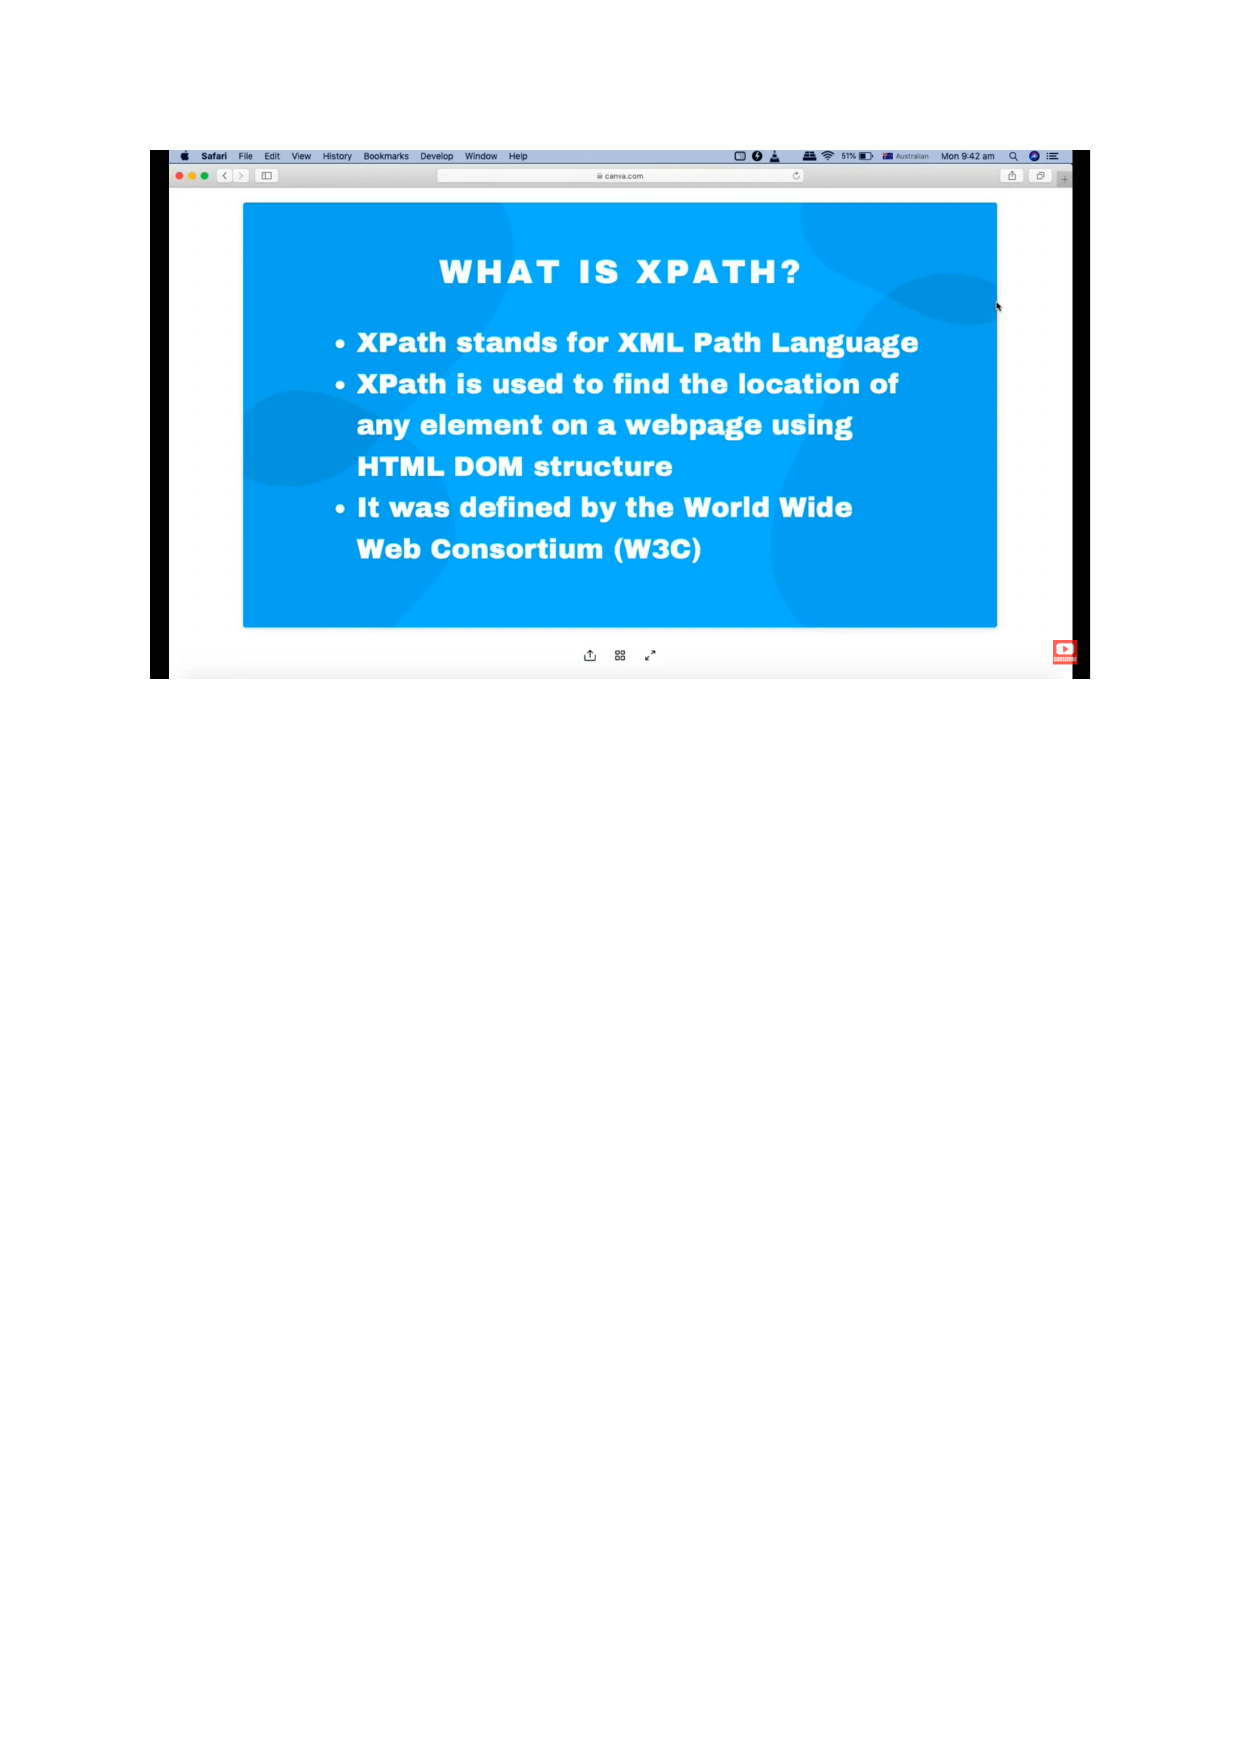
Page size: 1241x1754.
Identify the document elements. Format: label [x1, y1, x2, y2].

picture [150, 150, 1091, 679]
